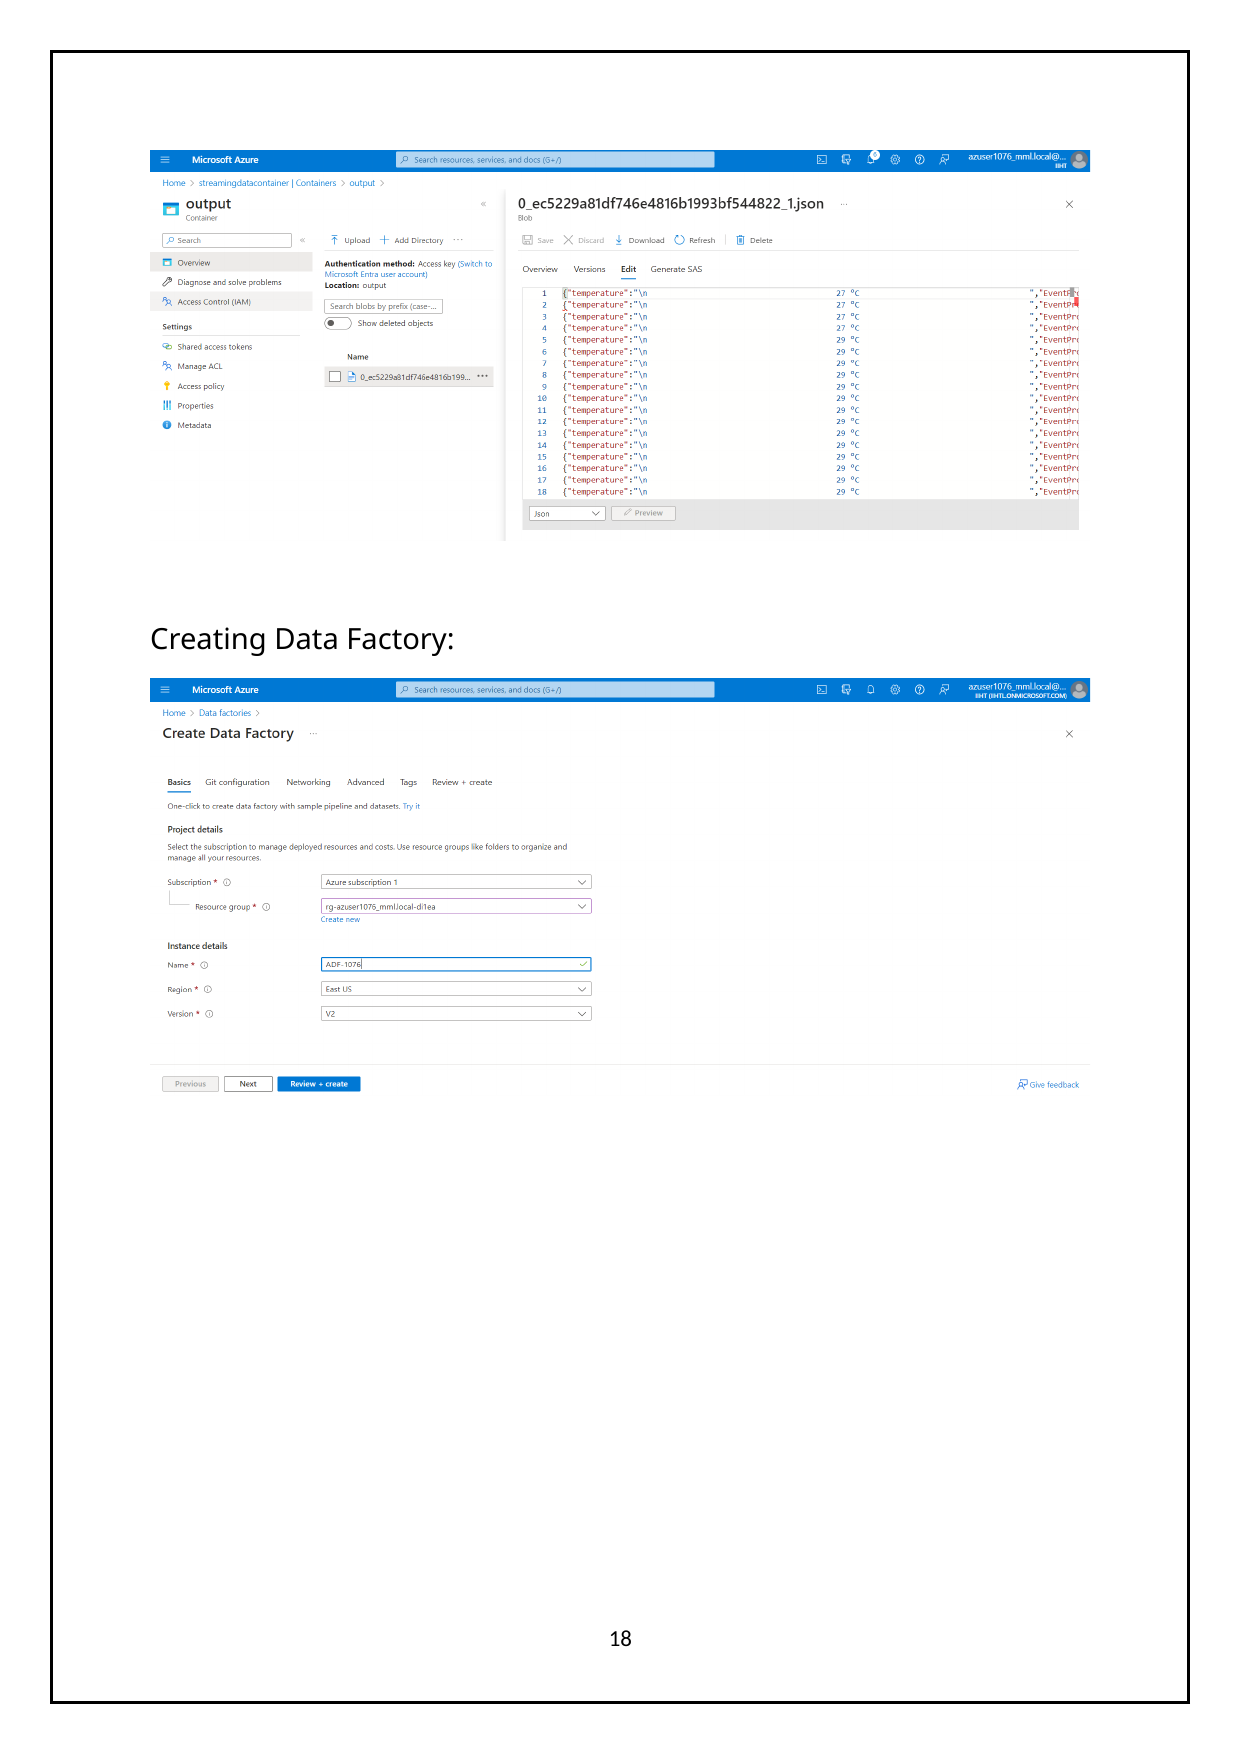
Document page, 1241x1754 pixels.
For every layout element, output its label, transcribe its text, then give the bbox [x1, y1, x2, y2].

text Creating Data Factory: [150, 619, 1090, 658]
picture [150, 150, 1091, 541]
picture [150, 678, 1091, 1096]
